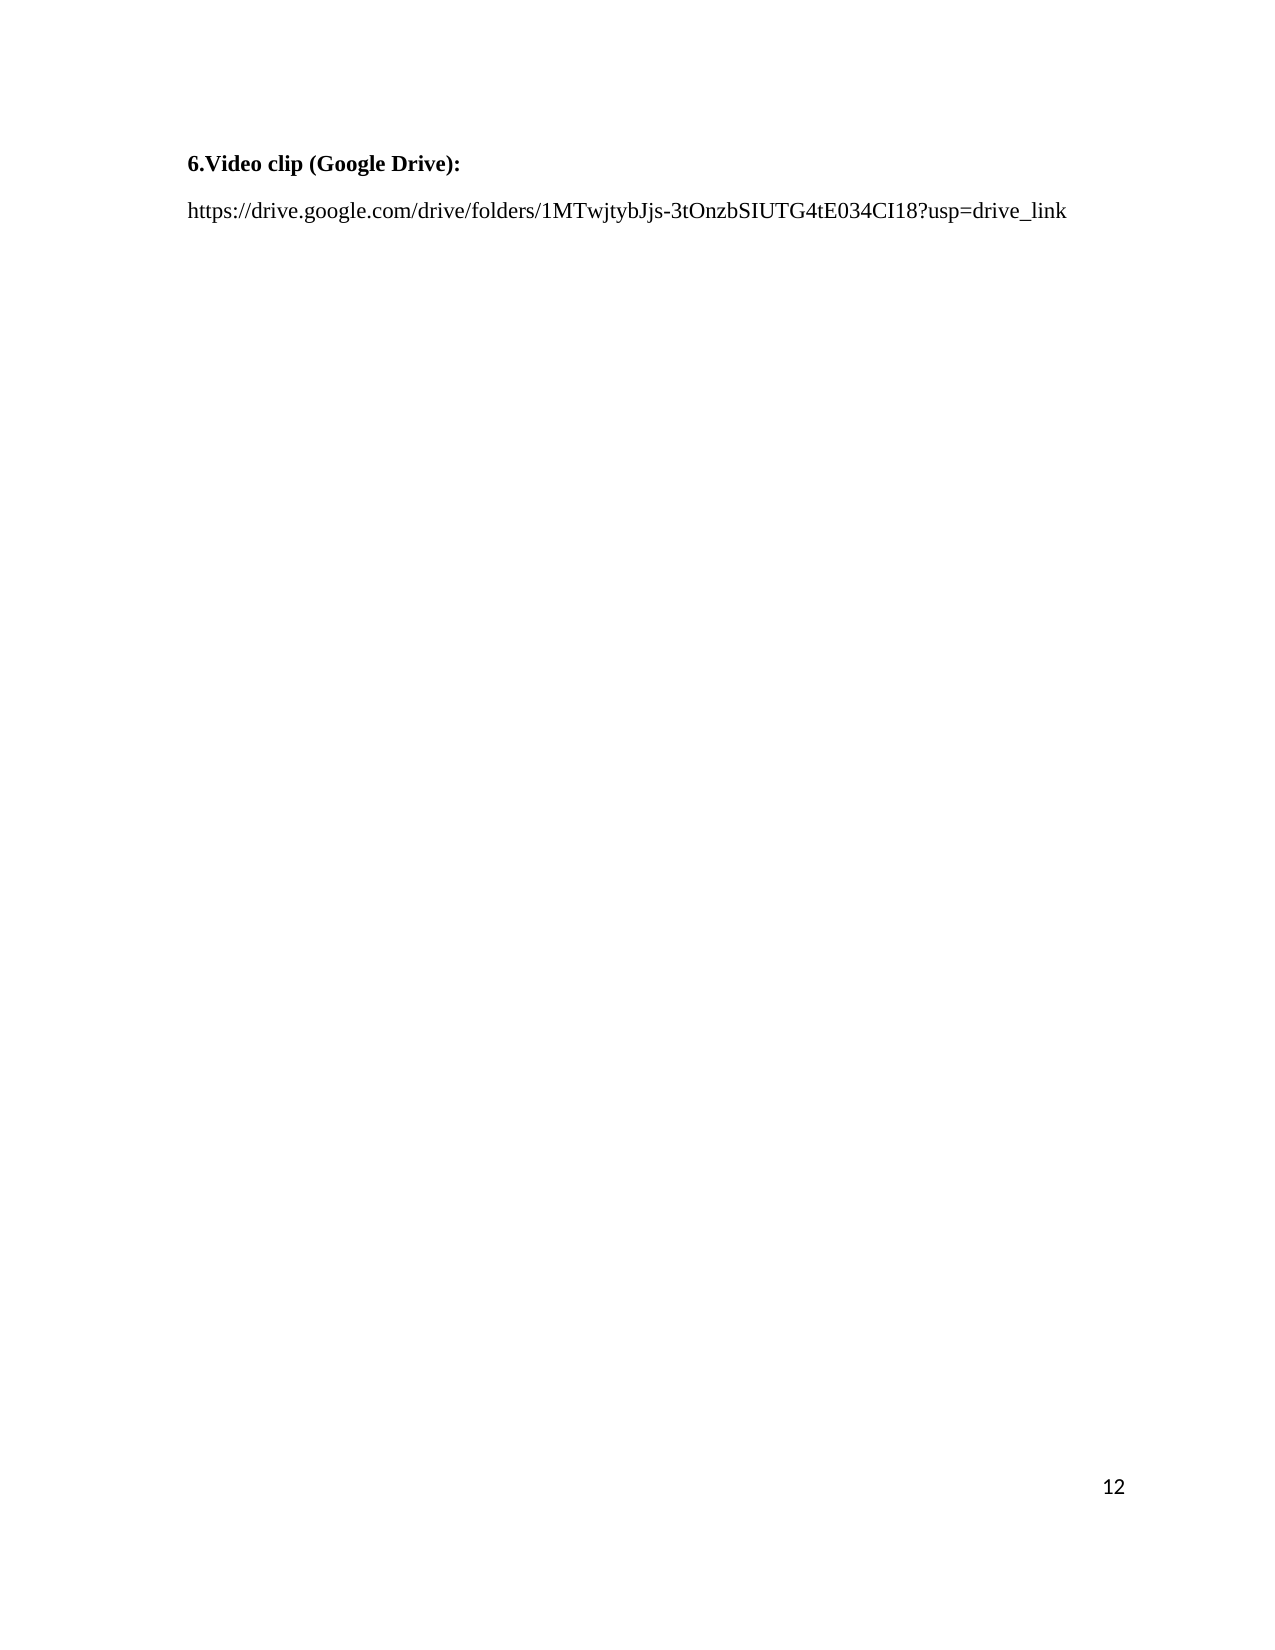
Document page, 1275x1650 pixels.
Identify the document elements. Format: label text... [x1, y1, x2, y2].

text https://drive.google.com/drive/folders/1MTwjtybJjs-3tOnzbSIUTG4tE034CI18?usp=drive_link [150, 197, 1125, 223]
text 6.Video clip (Google Drive): [187, 150, 1125, 176]
